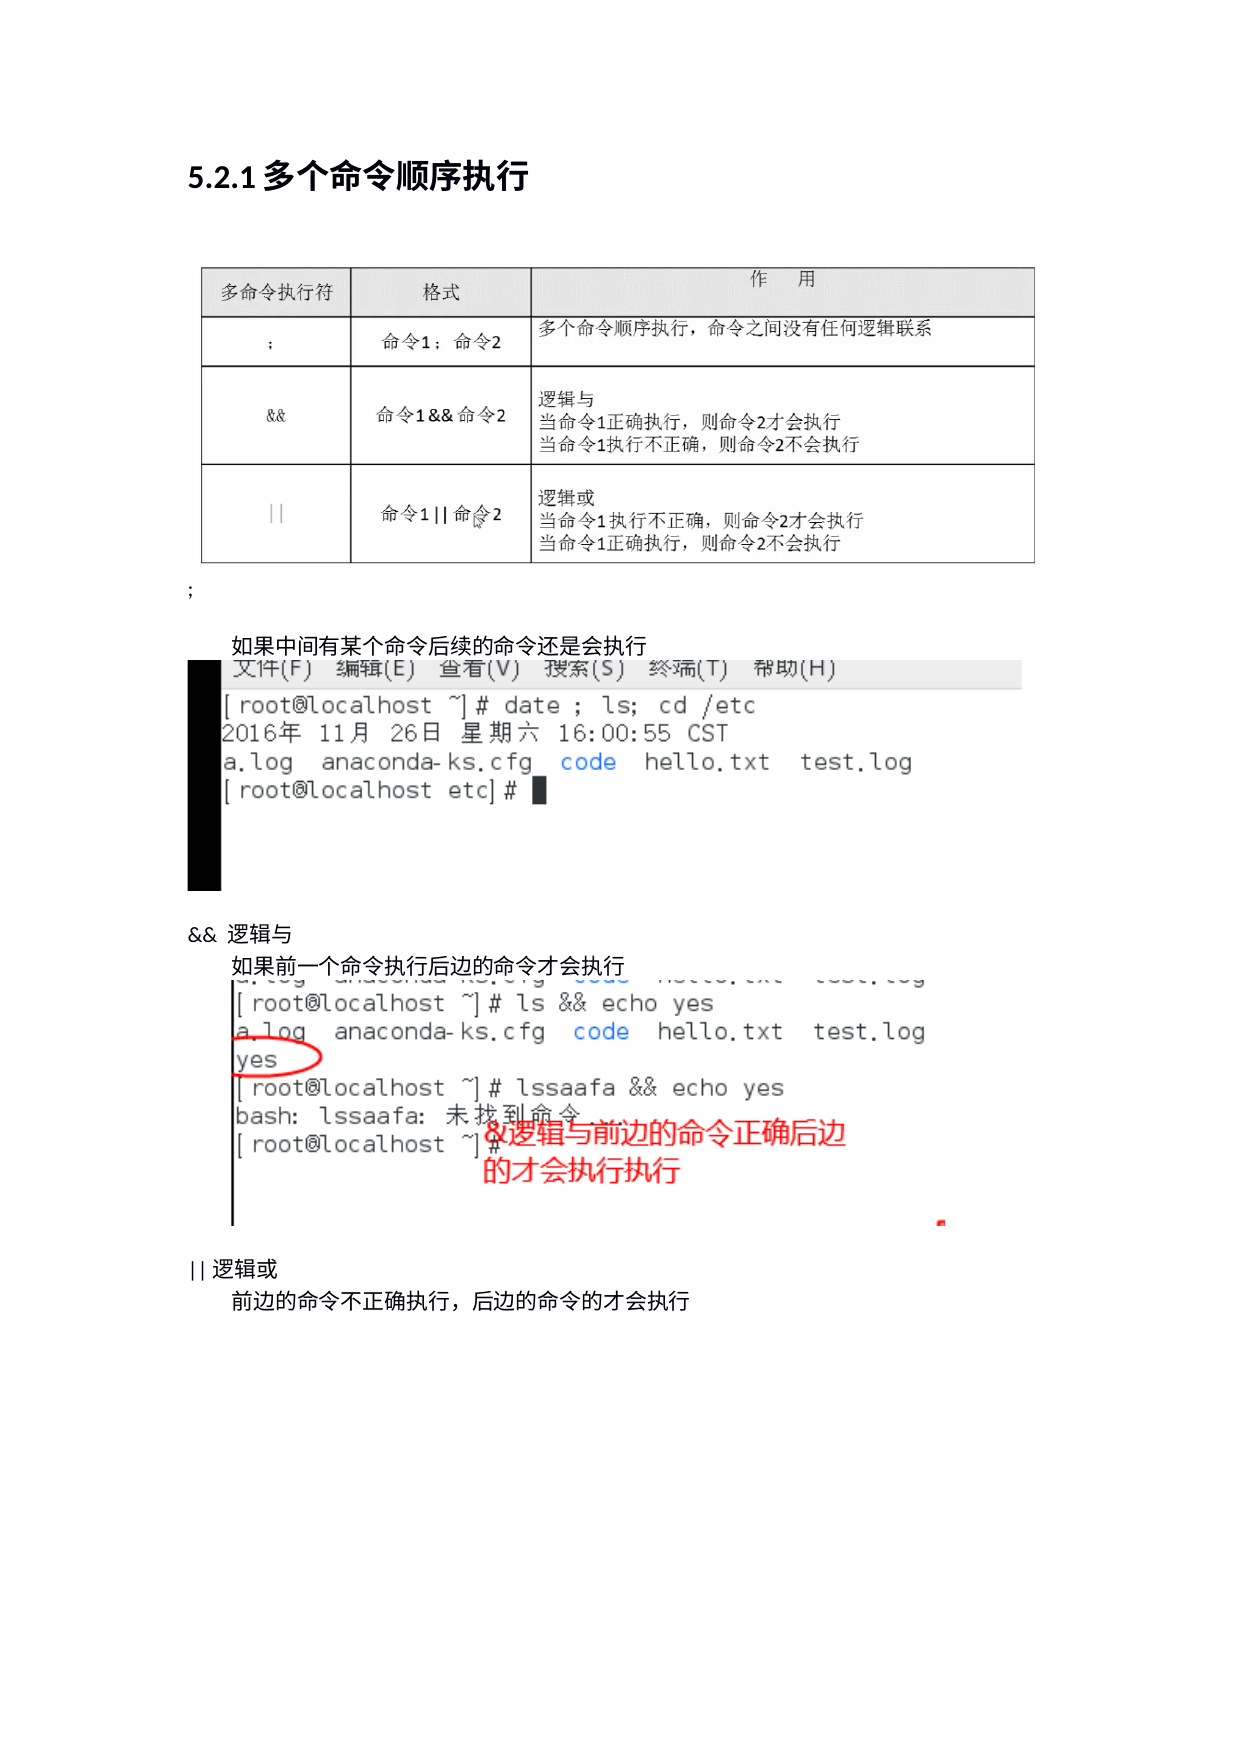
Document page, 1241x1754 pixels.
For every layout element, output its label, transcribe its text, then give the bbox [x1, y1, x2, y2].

text 如果中间有某个命令后续的命令还是会执行 [187, 629, 1053, 661]
picture [231, 980, 946, 1226]
text && 逻辑与 [187, 917, 1053, 949]
picture [187, 660, 1022, 891]
text ; [187, 576, 1053, 602]
text 5.2.1多个命令顺序执行 [187, 150, 1053, 198]
text || 逻辑或 [187, 1252, 1053, 1284]
picture [187, 259, 1052, 576]
text 如果前一个命令执行后边的命令才会执行 [187, 949, 1053, 980]
text 前边的命令不正确执行，后边的命令的才会执行 [187, 1284, 1053, 1316]
